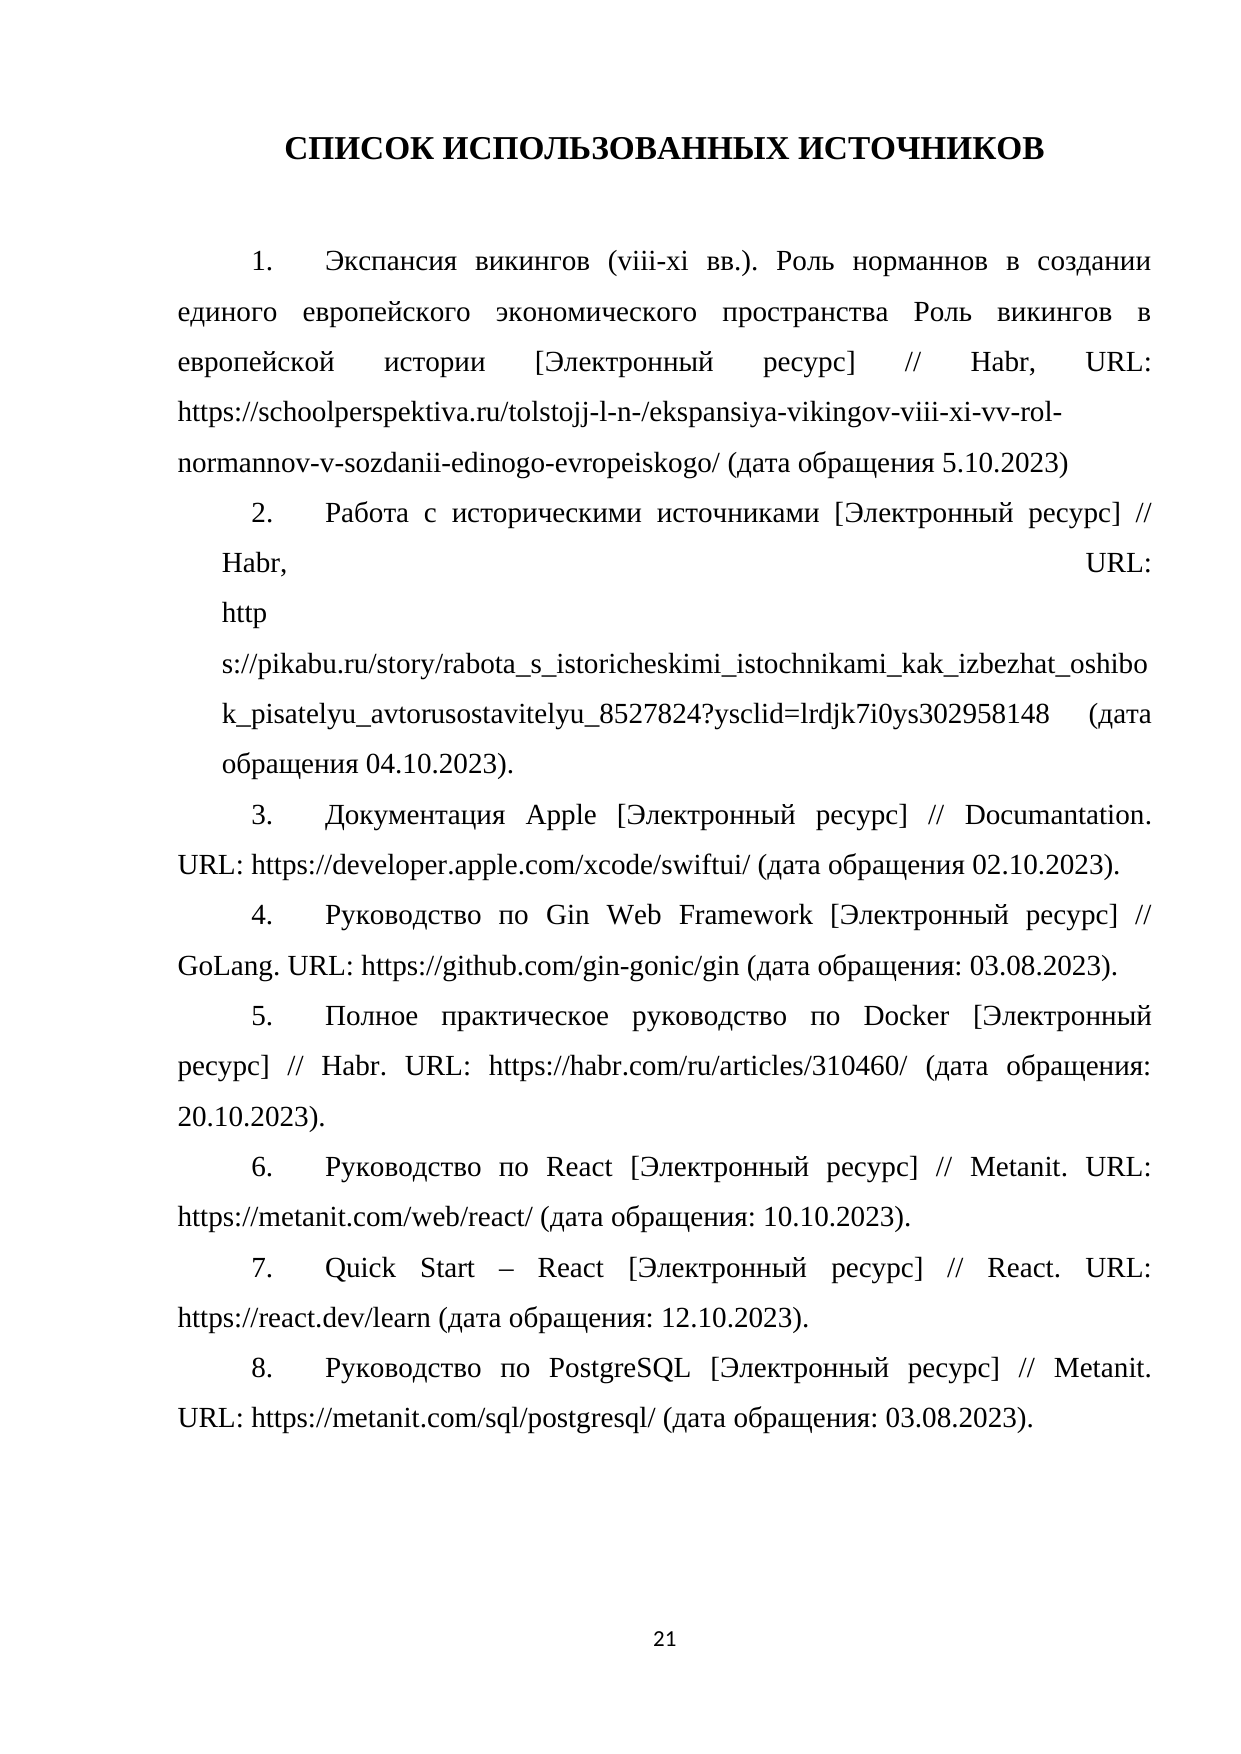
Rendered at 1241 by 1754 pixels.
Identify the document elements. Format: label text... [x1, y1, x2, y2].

list Работа с историческими источниками [Электронный ресурс] // Habr, URL: https://pikabu.ru/story/rabota_s_istoricheskimi_istochnikami_kak_izbezhat_oshibok_pisatelyu_avtorusostavitelyu_8527824?ysclid=lrdjk7i0ys302958148 (дата обращения 04.10.2023). [222, 495, 1152, 780]
list Руководство по Gin Web Framework [Электронный ресурс] // GoLang. URL: https://github.com/gin-gonic/gin (дата обращения: 03.08.2023). [177, 897, 1152, 981]
list Экспансия викингов (viii-xi вв.). Роль норманнов в создании единого европейского экономического пространства Роль викингов в европейской истории [Электронный ресурс] // Habr, URL: https://schoolperspektiva.ru/tolstojj-l-n-/ekspansiya-vikingov-viii-xi-vv-rol-normannov-v-sozdanii-edinogo-evropeiskogo/ (дата обращения 5.10.2023) [177, 243, 1152, 478]
list Документация Apple [Электронный ресурс] // Documantation. URL: https://developer.apple.com/xcode/swiftui/ (дата обращения 02.10.2023). [177, 797, 1152, 881]
subtitle СПИСОК ИСПОЛЬЗОВАННЫХ ИСТОЧНИКОВ [177, 128, 1152, 167]
list Руководство по React [Электронный ресурс] // Metanit. URL: https://metanit.com/web/react/ (дата обращения: 10.10.2023). [177, 1149, 1152, 1233]
list Руководство по PostgreSQL [Электронный ресурс] // Metanit. URL: https://metanit.com/sql/postgresql/ (дата обращения: 03.08.2023). [177, 1350, 1152, 1434]
list Quick Start – React [Электронный ресурс] // React. URL: https://react.dev/learn (дата обращения: 12.10.2023). [177, 1250, 1152, 1333]
list Полное практическое руководство по Docker [Электронный ресурс] // Habr. URL: https://habr.com/ru/articles/310460/ (дата обращения: 20.10.2023). [177, 998, 1152, 1132]
